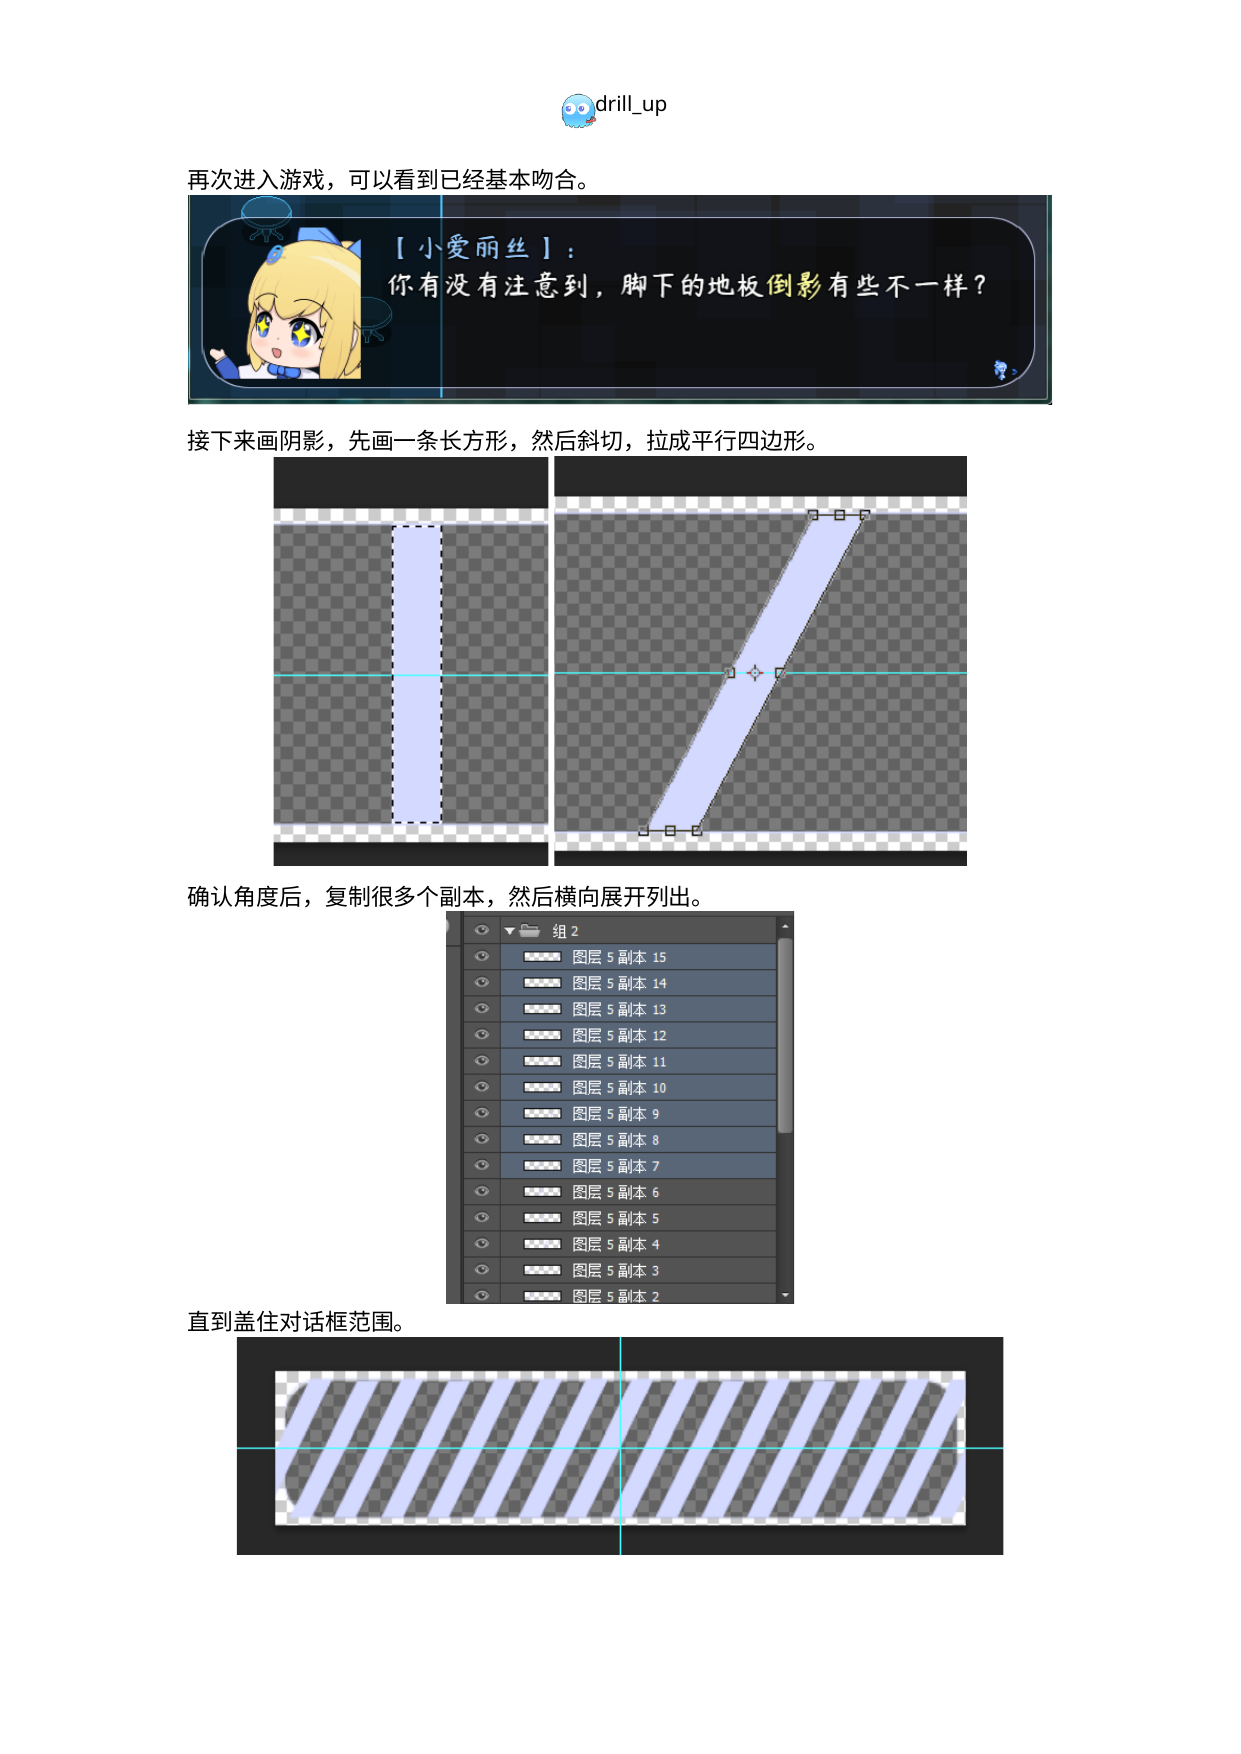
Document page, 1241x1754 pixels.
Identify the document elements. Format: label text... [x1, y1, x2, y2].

picture [236, 1337, 1004, 1555]
picture [446, 911, 795, 1304]
text 直到盖住对话框范围。 [187, 1304, 1053, 1337]
picture [273, 457, 549, 866]
text 接下来画阴影，先画一条长方形，然后斜切，拉成平行四边形。 [187, 423, 1053, 456]
picture [188, 195, 1053, 405]
picture [556, 88, 597, 130]
text 再次进入游戏，可以看到已经基本吻合。 [187, 162, 1053, 195]
text 确认角度后，复制很多个副本，然后横向展开列出。 [187, 878, 1053, 912]
picture [554, 456, 967, 866]
